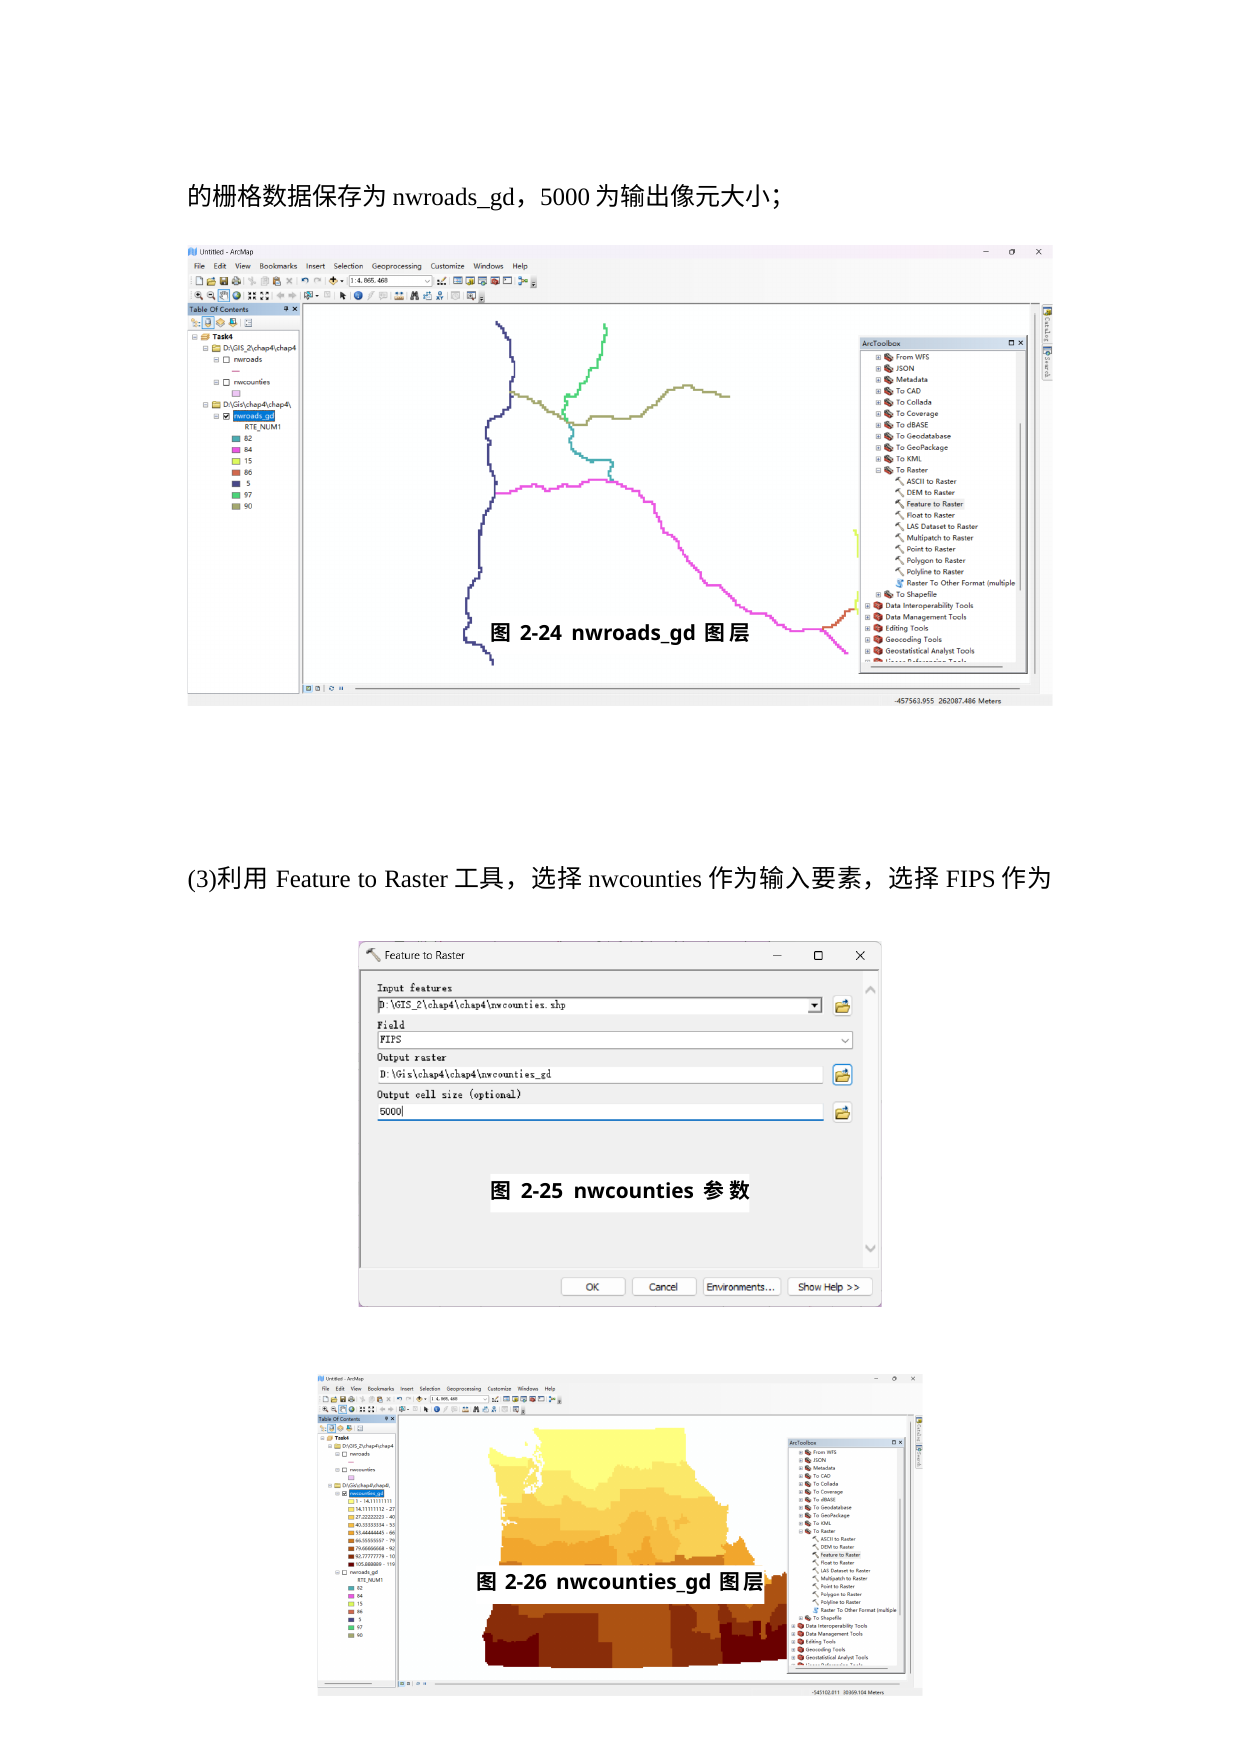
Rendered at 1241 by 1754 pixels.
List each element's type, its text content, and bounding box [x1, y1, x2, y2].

text (3)利用 Feature to Raster工具，选择nwcounties作为输入要素，选择FIPS作为字段，nwcounties_gd作为输出栅格数据，5000作为像元大小； [187, 844, 1053, 909]
picture [358, 941, 882, 1307]
picture [187, 245, 1053, 706]
picture [317, 1374, 923, 1696]
text (2)打开工具箱，利用Conversion Tools/To Raster工具集中的Feature to Raster工具。选择nwroads作为输入要素，RTE_NUM1(高速公路编号)作为字段，输出的栅格数据保存为nwroads_gd，5000为输出像元大小； [187, 162, 1053, 227]
